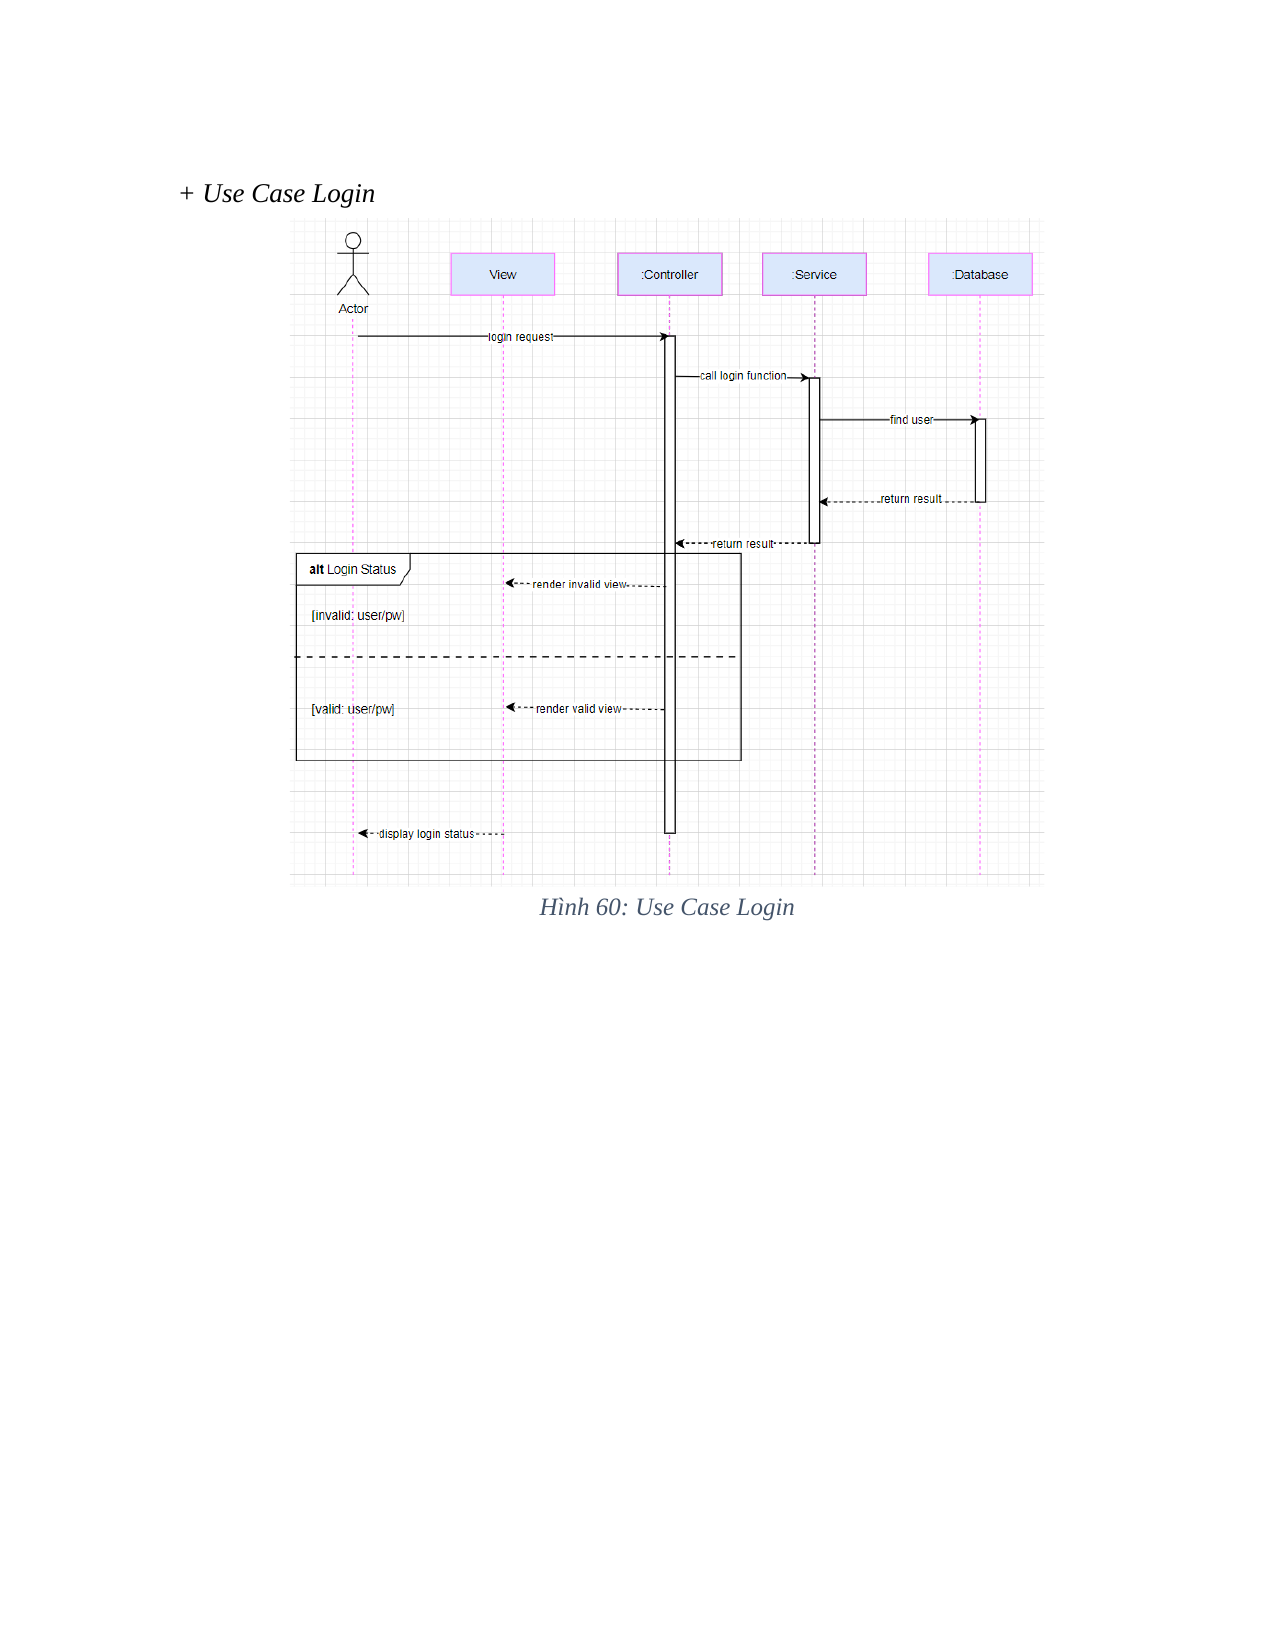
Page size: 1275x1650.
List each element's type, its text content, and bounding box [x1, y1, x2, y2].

subtitle + Use Case Login [177, 177, 1157, 208]
picture [289, 218, 1045, 887]
